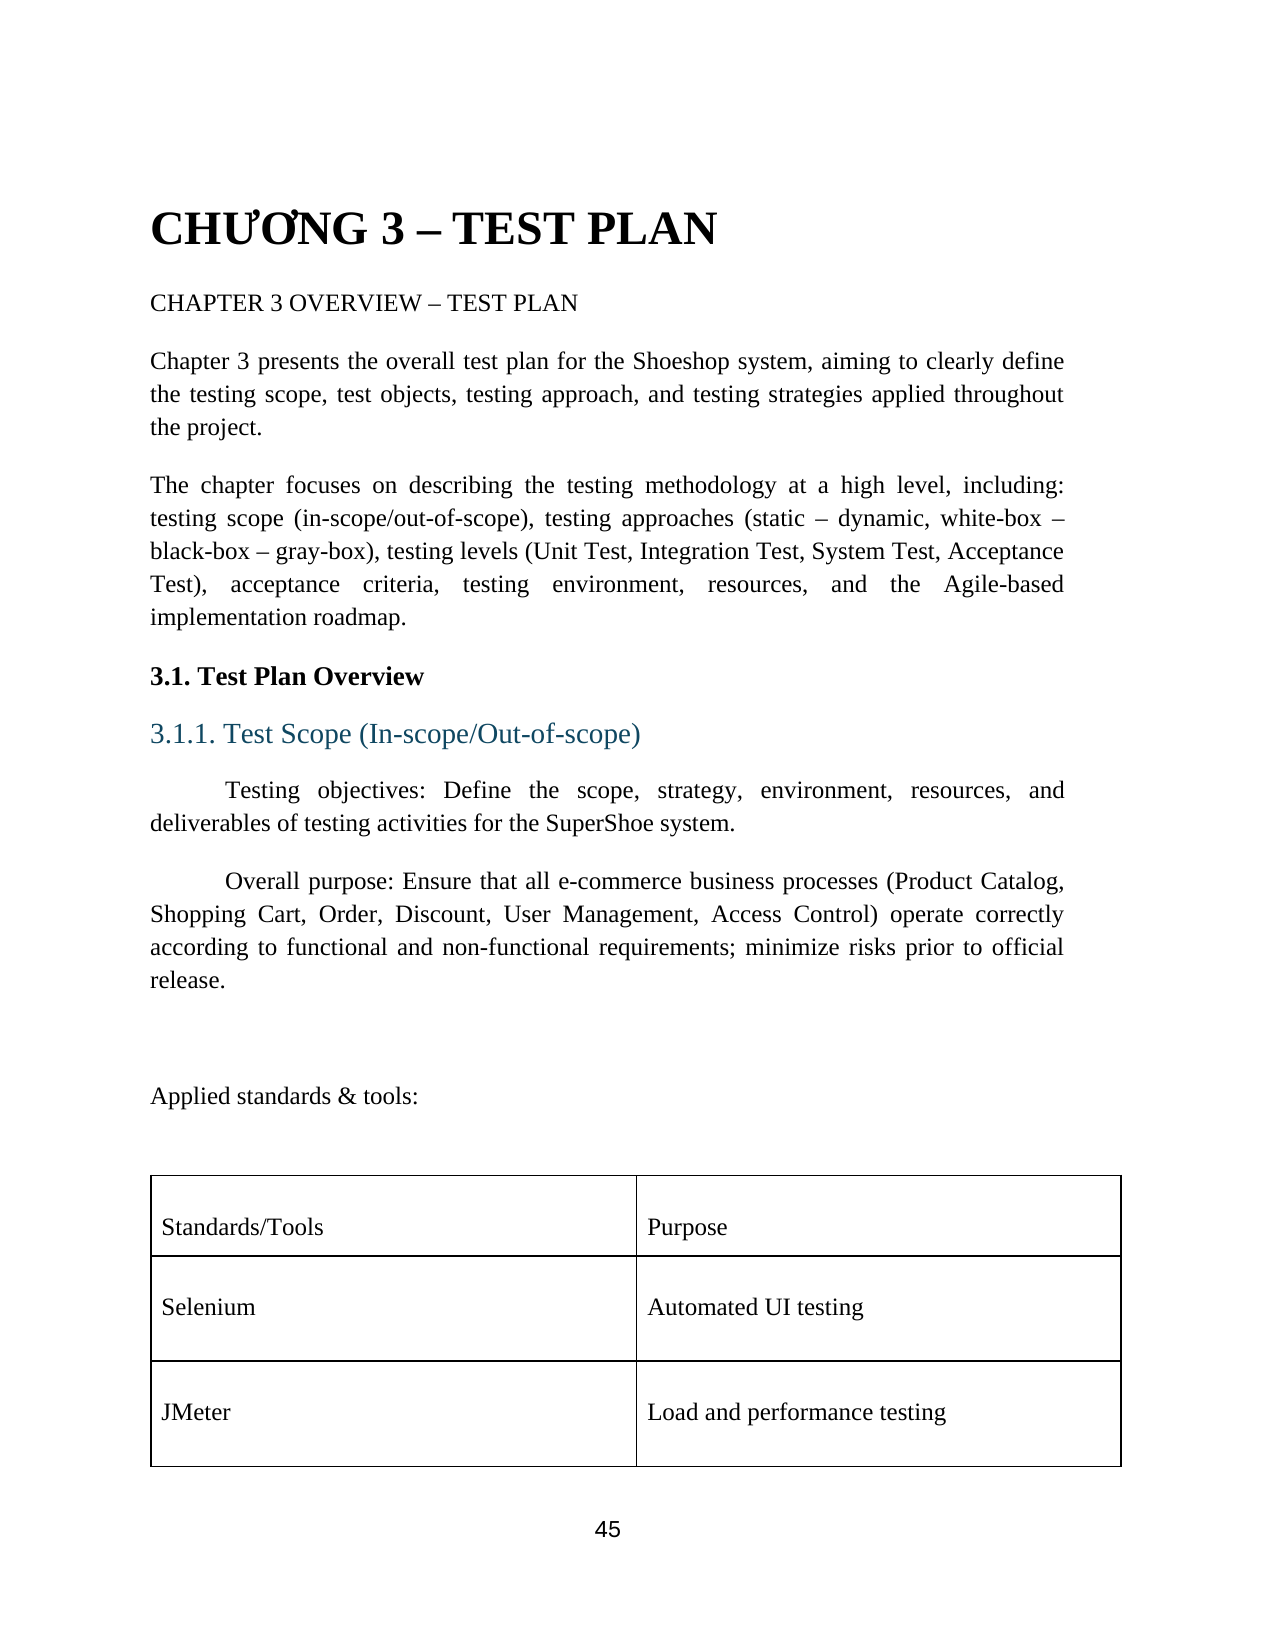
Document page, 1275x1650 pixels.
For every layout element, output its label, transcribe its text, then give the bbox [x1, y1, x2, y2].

table_cell Load and performance testing [637, 1362, 1120, 1466]
text CHAPTER 3 OVERVIEW – TEST PLAN [150, 288, 1065, 317]
text Testing objectives: Define the scope, strategy, environment, resources, and deliverables of testing activities for the SuperShoe system. [150, 775, 1065, 837]
text Chapter 3 presents the overall test plan for the Shoeshop system, aiming to clearly define the testing scope, test objects, testing approach, and testing strategies applied throughout the project. [150, 346, 1065, 441]
table_cell Automated UI testing [637, 1257, 1120, 1360]
subtitle 3.1. Test Plan Overview [150, 661, 1065, 692]
table_cell JMeter [152, 1362, 636, 1466]
text Overall purpose: Ensure that all e-commerce business processes (Product Catalog, Shopping Cart, Order, Discount, User Management, Access Control) operate correctly according to functional and non-functional requirements; minimize risks prior to official release. [150, 866, 1065, 994]
subtitle CHƯƠNG 3 – TEST PLAN [150, 200, 1065, 255]
text Applied standards & tools: [150, 1081, 1065, 1145]
table_header Purpose [637, 1176, 1120, 1255]
subtitle 3.1.1. Test Scope (In-scope/Out-of-scope) [150, 717, 1065, 750]
text The chapter focuses on describing the testing methodology at a high level, including: testing scope (in-scope/out-of-scope), testing approaches (static – dynamic, white-box – black-box – gray-box), testing levels (Unit Test, Integration Test, System Test, Acceptance Test), acceptance criteria, testing environment, resources, and the Agile-based implementation roadmap. [150, 470, 1065, 631]
table_header Standards/Tools [152, 1176, 636, 1255]
table_cell Selenium [152, 1257, 636, 1360]
